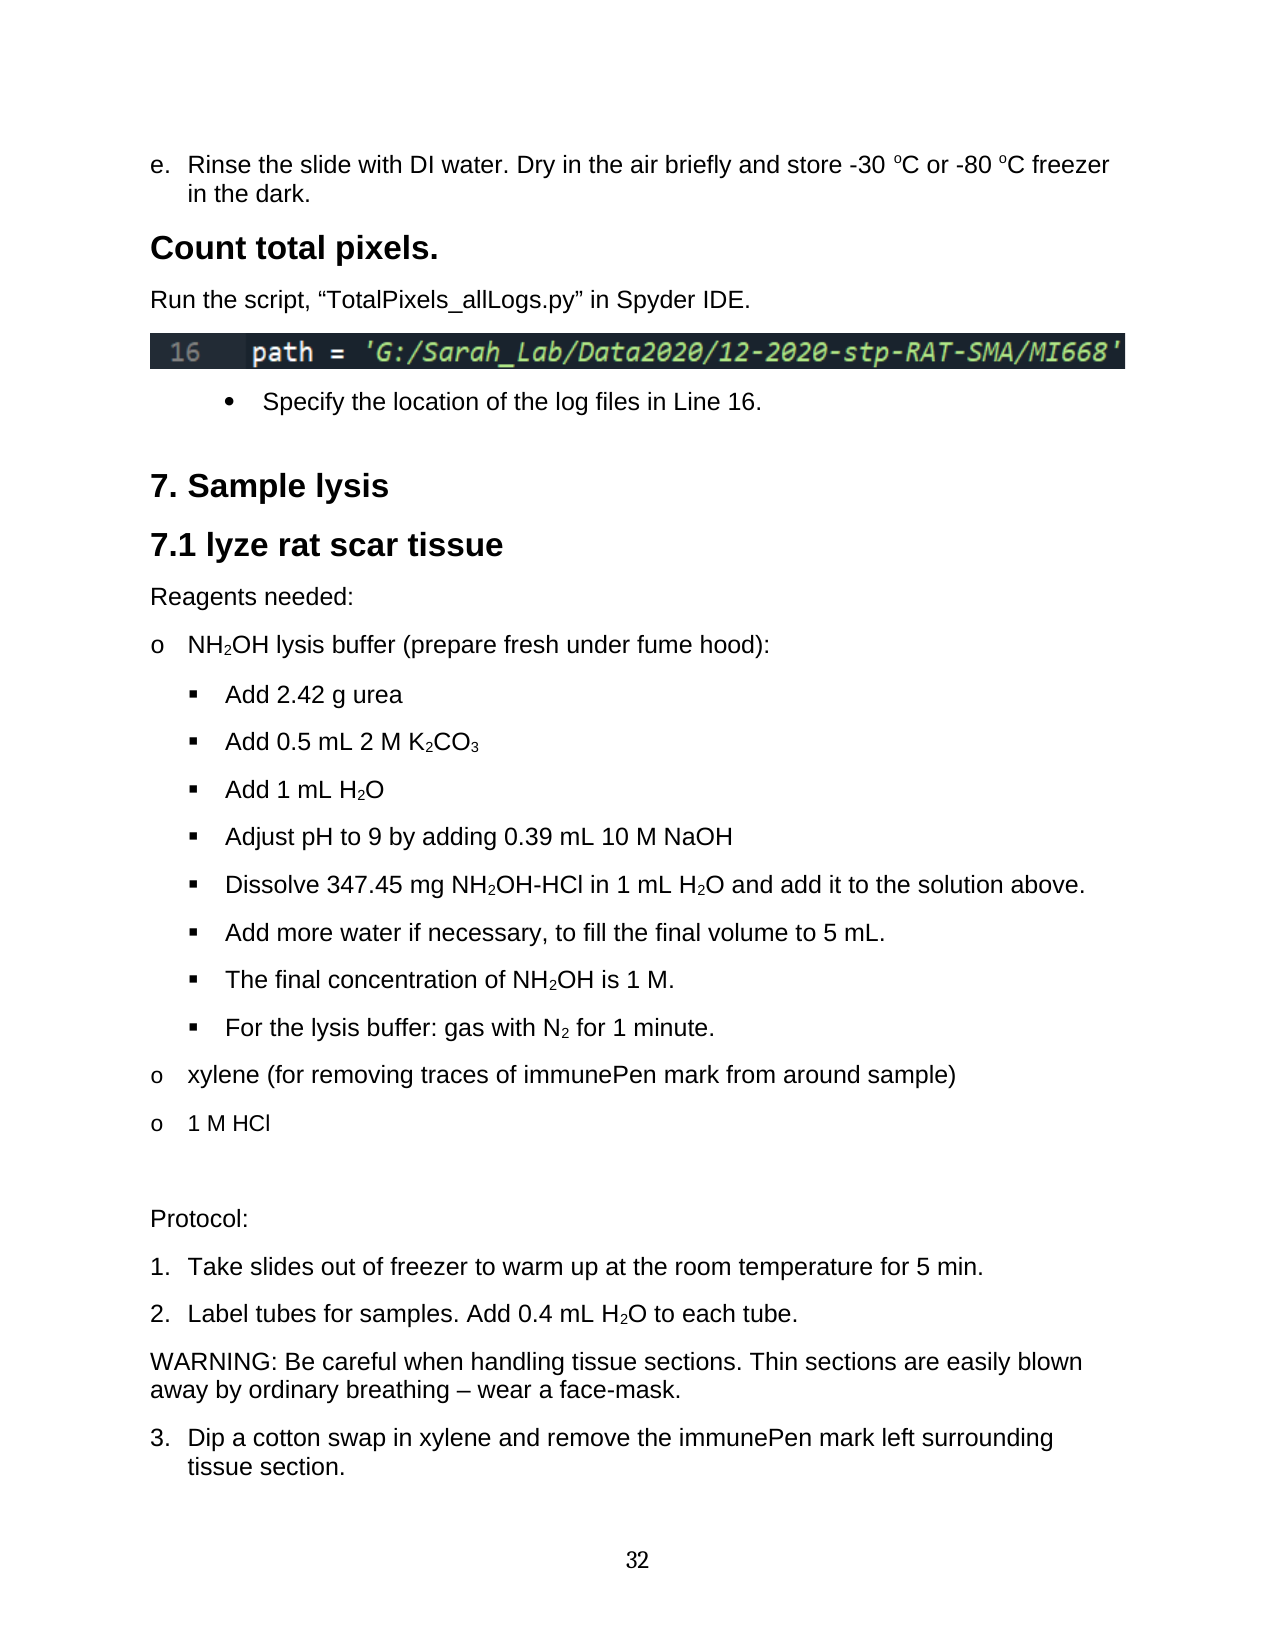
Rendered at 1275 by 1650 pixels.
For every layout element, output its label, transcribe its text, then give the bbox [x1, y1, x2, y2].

subtitle Count total pixels. [150, 228, 1125, 267]
list Specify the location of the log files in Line 16. [225, 387, 1125, 416]
list 1 M HCl [150, 1109, 1125, 1138]
list Dissolve 347.45 mg NH2OH-HCl in 1 mL H2O and add it to the solution above. [187, 870, 1125, 899]
text Reagents needed: [150, 582, 1125, 611]
list NH2OH lysis buffer (prepare fresh under fume hood): [150, 630, 1125, 661]
list Take slides out of freezer to warm up at the room temperature for 5 min. [150, 1252, 1125, 1280]
text WARNING: Be careful when handling tissue sections. Thin sections are easily blown away by ordinary breathing – wear a face-mask. [150, 1347, 1125, 1404]
picture [150, 333, 1125, 369]
list Adjust pH to 9 by adding 0.39 mL 10 M NaOH [187, 822, 1125, 851]
list Add more water if necessary, to fill the final volume to 5 mL. [187, 918, 1125, 946]
subtitle 7.1 lyze rat scar tissue [150, 525, 1125, 564]
text Protocol: [150, 1204, 1125, 1233]
subtitle Sample lysis [150, 466, 1125, 504]
list Rinse the slide with DI water. Dry in the air briefly and store -30 oC or -80 oC freezer in the dark. [150, 150, 1125, 207]
list Dip a cotton swap in xylene and remove the immunePen mark left surrounding tissue section. [150, 1423, 1125, 1480]
list For the lysis buffer: gas with N2 for 1 minute. [187, 1013, 1125, 1042]
list The final concentration of NH2OH is 1 M. [187, 965, 1125, 994]
list xylene (for removing traces of immunePen mark from around sample) [150, 1060, 1125, 1091]
list Label tubes for samples. Add 0.4 mL H2O to each tube. [150, 1299, 1125, 1328]
list Add 0.5 mL 2 M K2CO3 [187, 727, 1125, 756]
list Add 1 mL H2O [187, 775, 1125, 804]
list Add 2.42 g urea [187, 679, 1125, 708]
text Run the script, “TotalPixels_allLogs.py” in Spyder IDE. [150, 286, 1125, 314]
